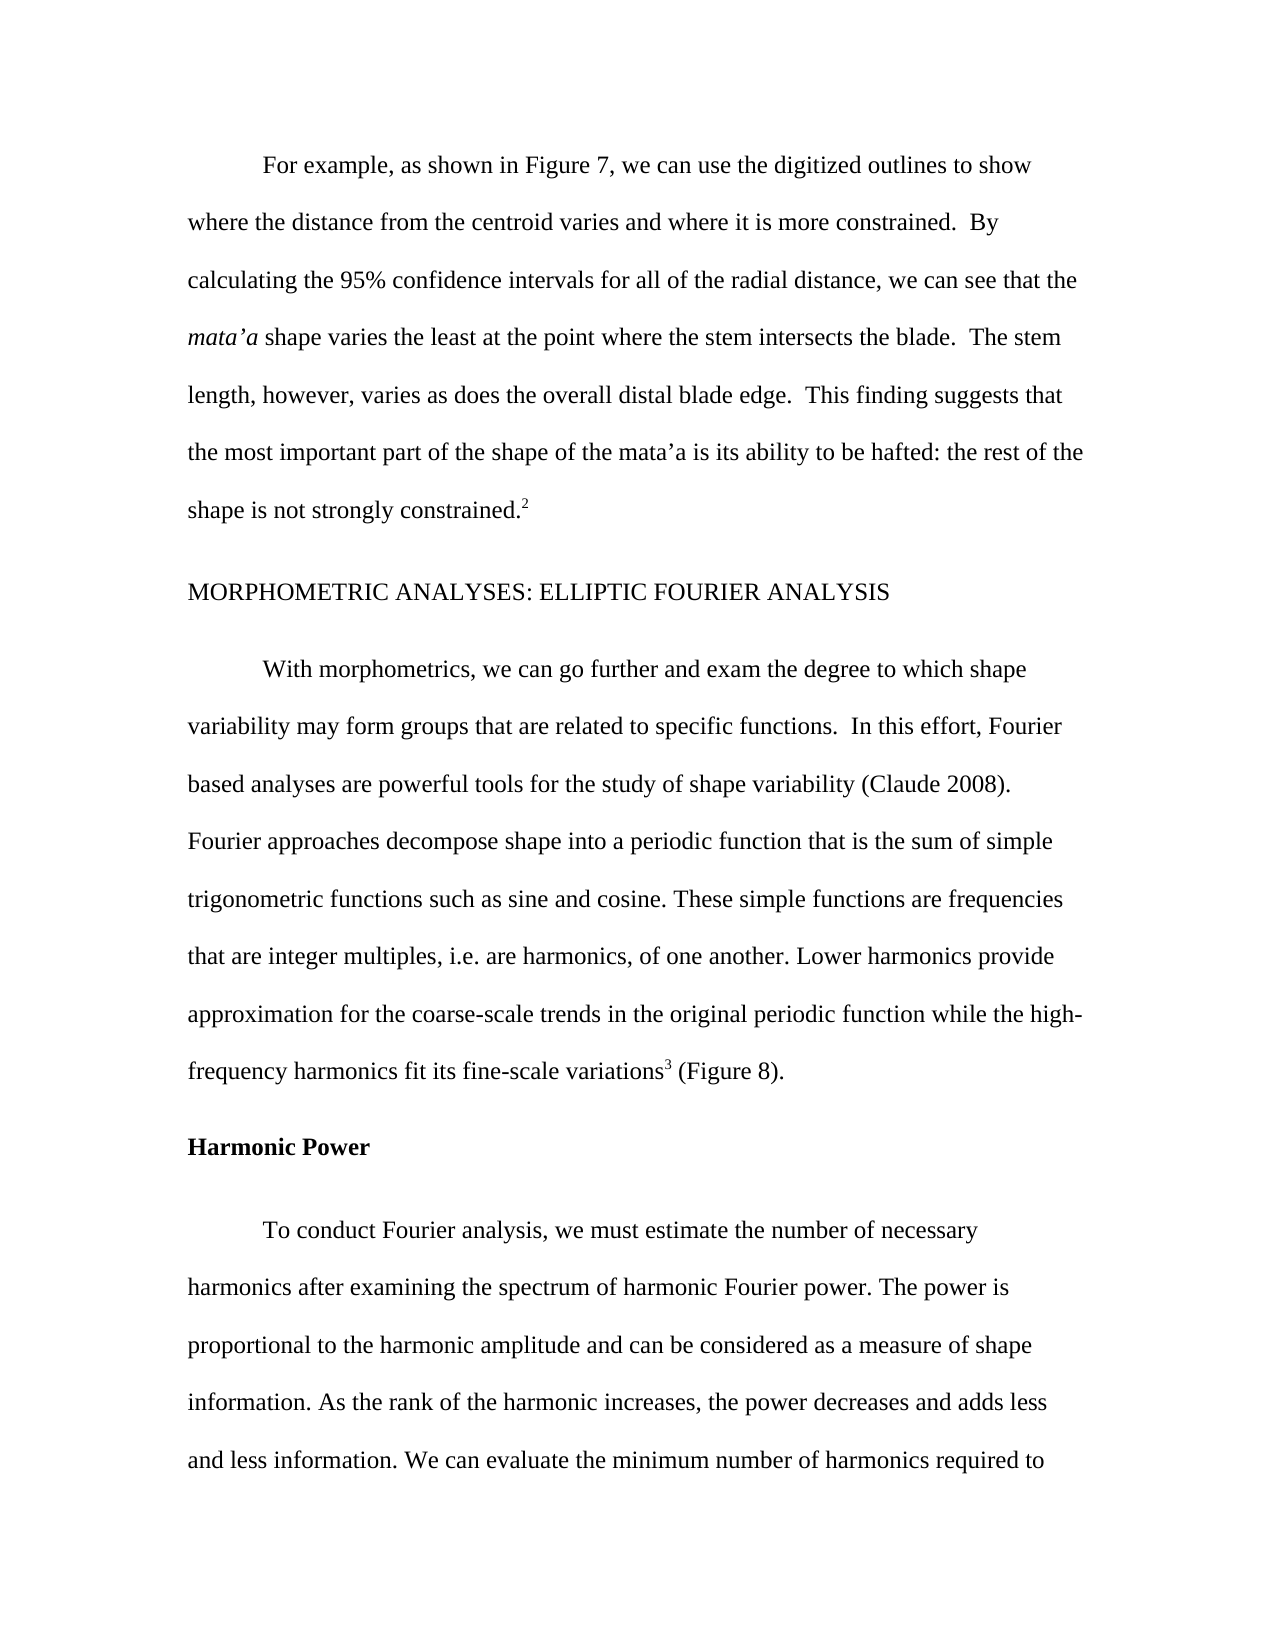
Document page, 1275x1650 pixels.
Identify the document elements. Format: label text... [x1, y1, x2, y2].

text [187, 1215, 1087, 1474]
subtitle Morphometric Analyses: Elliptic Fourier Analysis [187, 577, 1087, 606]
text With morphometrics, we can go further and exam the degree to which shape variability may form groups that are related to specific functions. In this effort, Fourier based analyses are powerful tools for the study of shape variability (Claude 2008). Fourier approaches decompose shape into a periodic function that is the sum of simple trigonometric functions such as sine and cosine. These simple functions are frequencies that are integer multiples, i.e. are harmonics, of one another. Lower harmonics provide approximation for the coarse-scale trends in the original periodic function while the high-frequency harmonics fit its fine-scale variations3 (Figure 8). [187, 654, 1087, 1085]
text For example, as shown in Figure 7, we can use the digitized outlines to show where the distance from the centroid varies and where it is more constrained. By calculating the 95% confidence intervals for all of the radial distance, we can see that the mata’a shape varies the least at the point where the stem intersects the blade. The stem length, however, varies as does the overall distal blade edge. This finding suggests that the most important part of the shape of the mata’a is its ability to be hafted: the rest of the shape is not strongly constrained.2 [187, 150, 1087, 524]
subtitle Harmonic Power [187, 1132, 1087, 1161]
